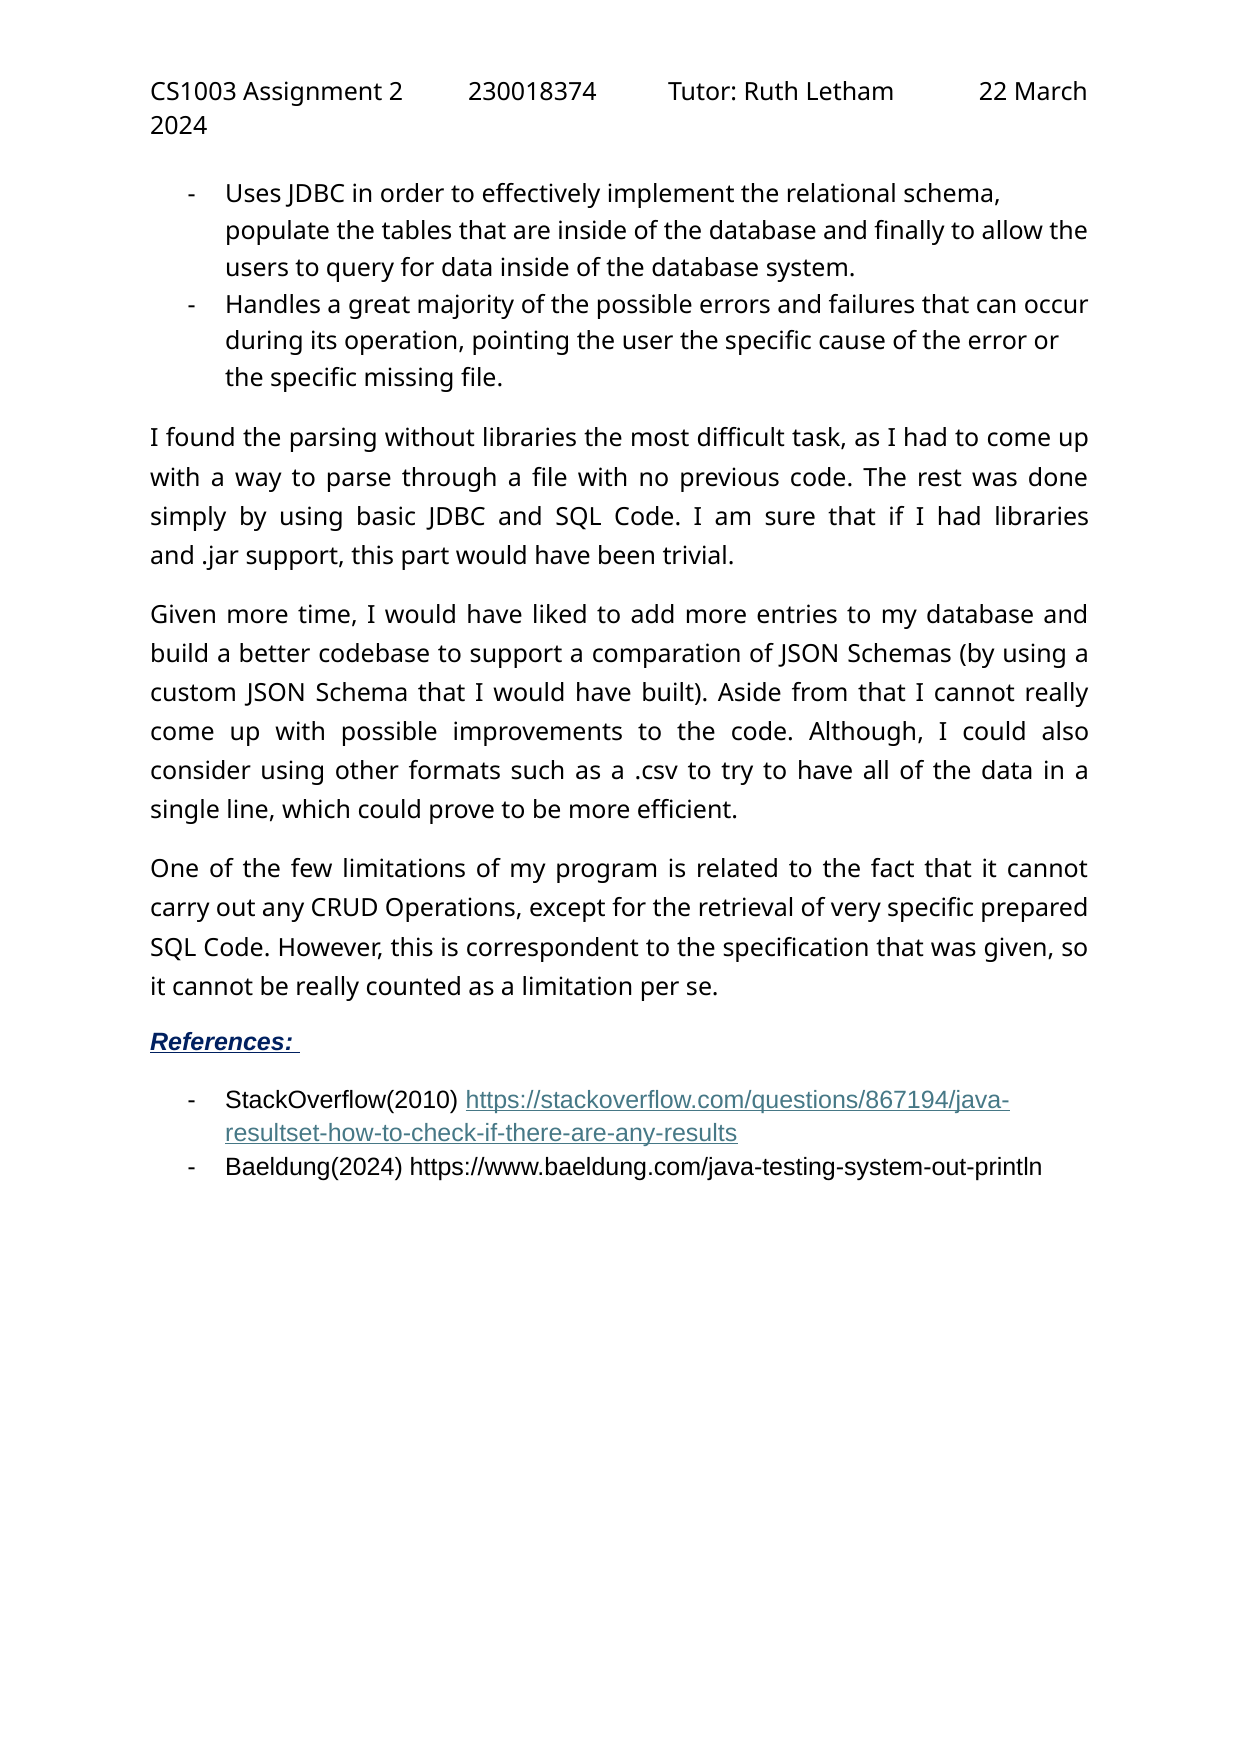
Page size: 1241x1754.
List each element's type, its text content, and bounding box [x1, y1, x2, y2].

list Handles a great majority of the possible errors and failures that can occur during its operation, pointing the user the specific cause of the error or the specific missing file. [187, 286, 1090, 394]
text I found the parsing without libraries the most difficult task, as I had to come up with a way to parse through a file with no previous code. The rest was done simply by using basic JDBC and SQL Code. I am sure that if I had libraries and .jar support, this part would have been trivial. [150, 420, 1090, 572]
text Given more time, I would have liked to add more entries to my database and build a better codebase to support a comparation of JSON Schemas (by using a custom JSON Schema that I would have built). Aside from that I cannot really come up with possible improvements to the code. Although, I could also consider using other formats such as a .csv to try to have all of the data in a single line, which could prove to be more efficient. [150, 596, 1090, 826]
list StackOverflow(2010) https://stackoverflow.com/questions/867194/java-resultset-how-to-check-if-there-are-any-results [187, 1082, 1090, 1147]
text References: [150, 1027, 1090, 1056]
list Uses JDBC in order to effectively implement the relational schema, populate the tables that are inside of the database and finally to allow the users to query for data inside of the database system. [187, 176, 1090, 283]
text One of the few limitations of my program is related to the fact that it cannot carry out any CRUD Operations, except for the retrieval of very specific prepared SQL Code. However, this is correspondent to the specification that was given, so it cannot be really counted as a limitation per se. [150, 851, 1090, 1002]
list Baeldung(2024) https://www.baeldung.com/java-testing-system-out-println [187, 1149, 1090, 1183]
